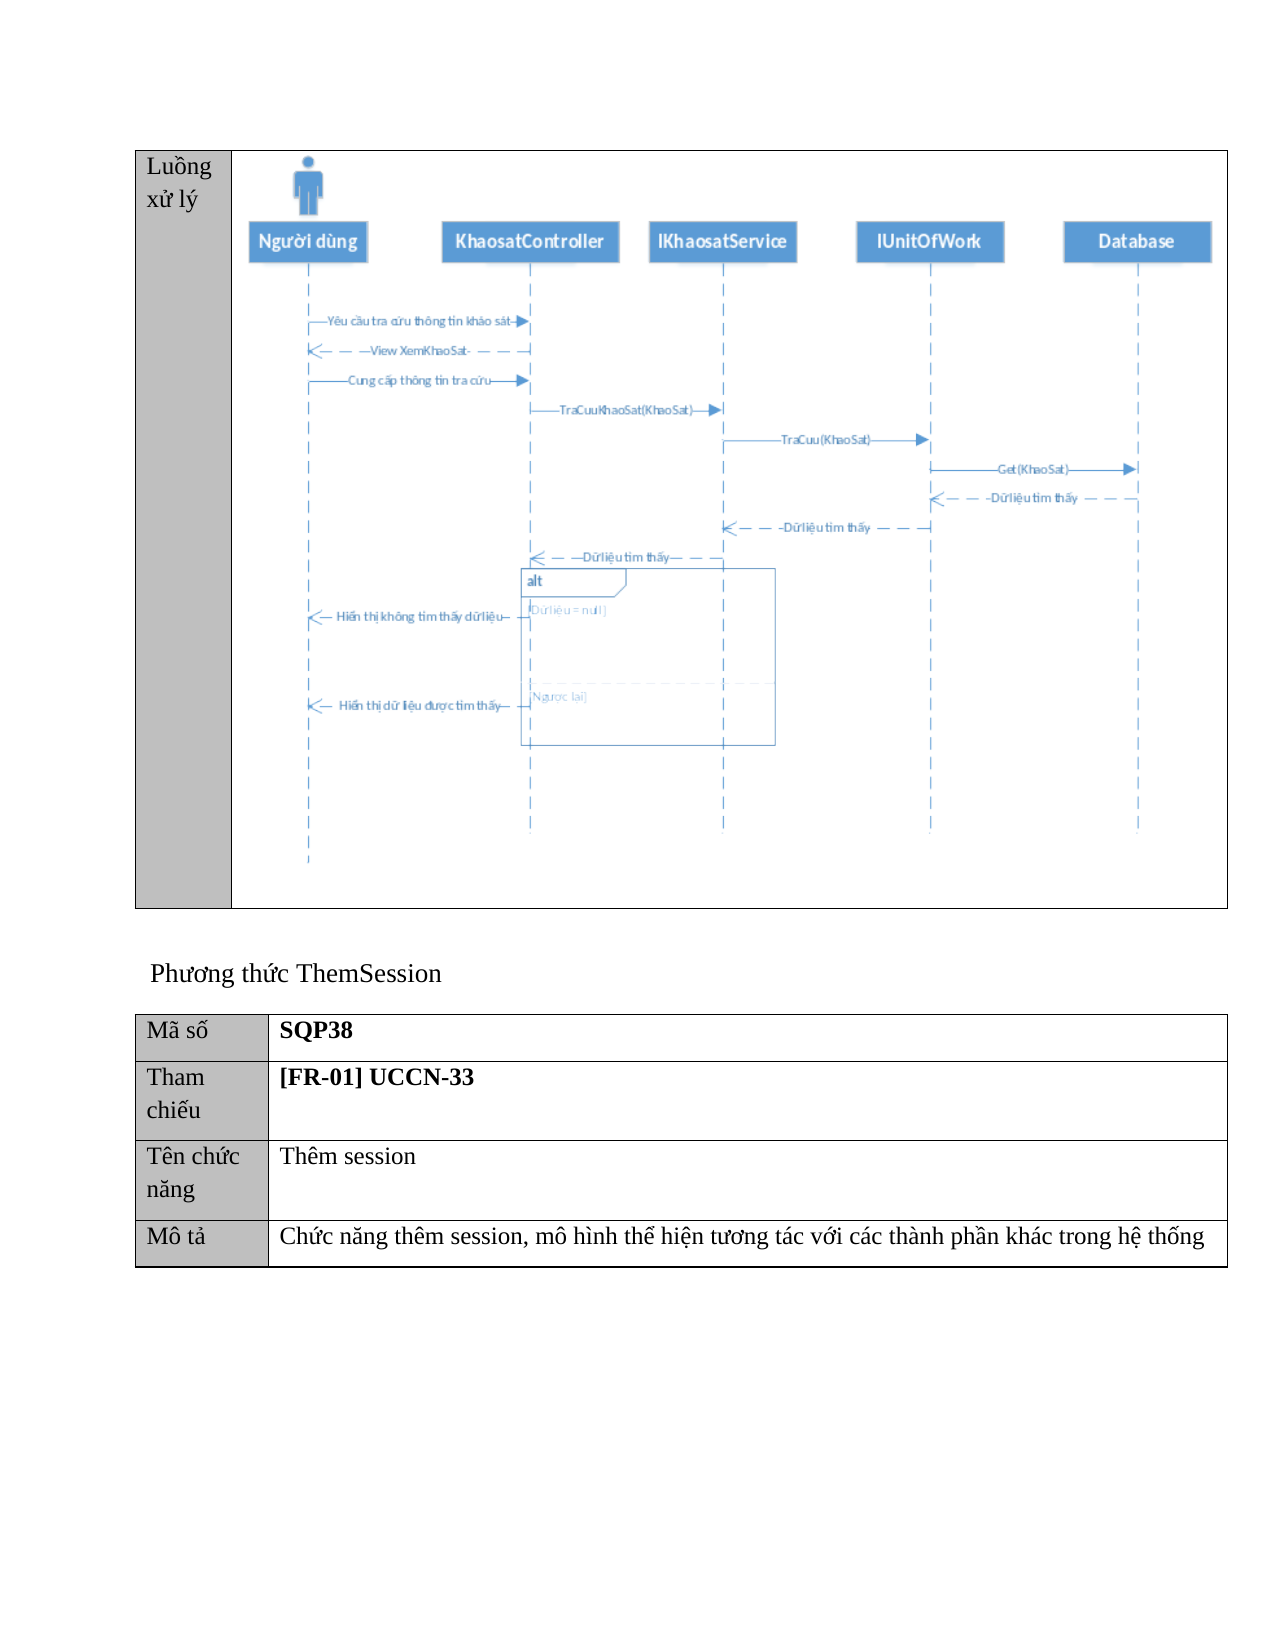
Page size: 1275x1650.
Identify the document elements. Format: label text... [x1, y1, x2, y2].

table_header Mã số [136, 1015, 268, 1061]
table_cell Tham chiếu [136, 1062, 268, 1140]
table_cell Tên chức năng [136, 1141, 268, 1220]
table_header SQP38 [269, 1015, 1227, 1061]
list Phương thức ThemSession [150, 957, 1125, 989]
table_cell [232, 151, 1227, 908]
table_cell Luồng xử lý [136, 151, 231, 908]
table_cell Thêm session [269, 1141, 1227, 1220]
table_cell [FR-01] UCCN-33 [269, 1062, 1227, 1140]
table_cell Chức năng thêm session, mô hình thể hiện tương tác với các thành phần khác trong hệ thống [269, 1221, 1227, 1266]
table_cell Mô tả [136, 1221, 268, 1266]
